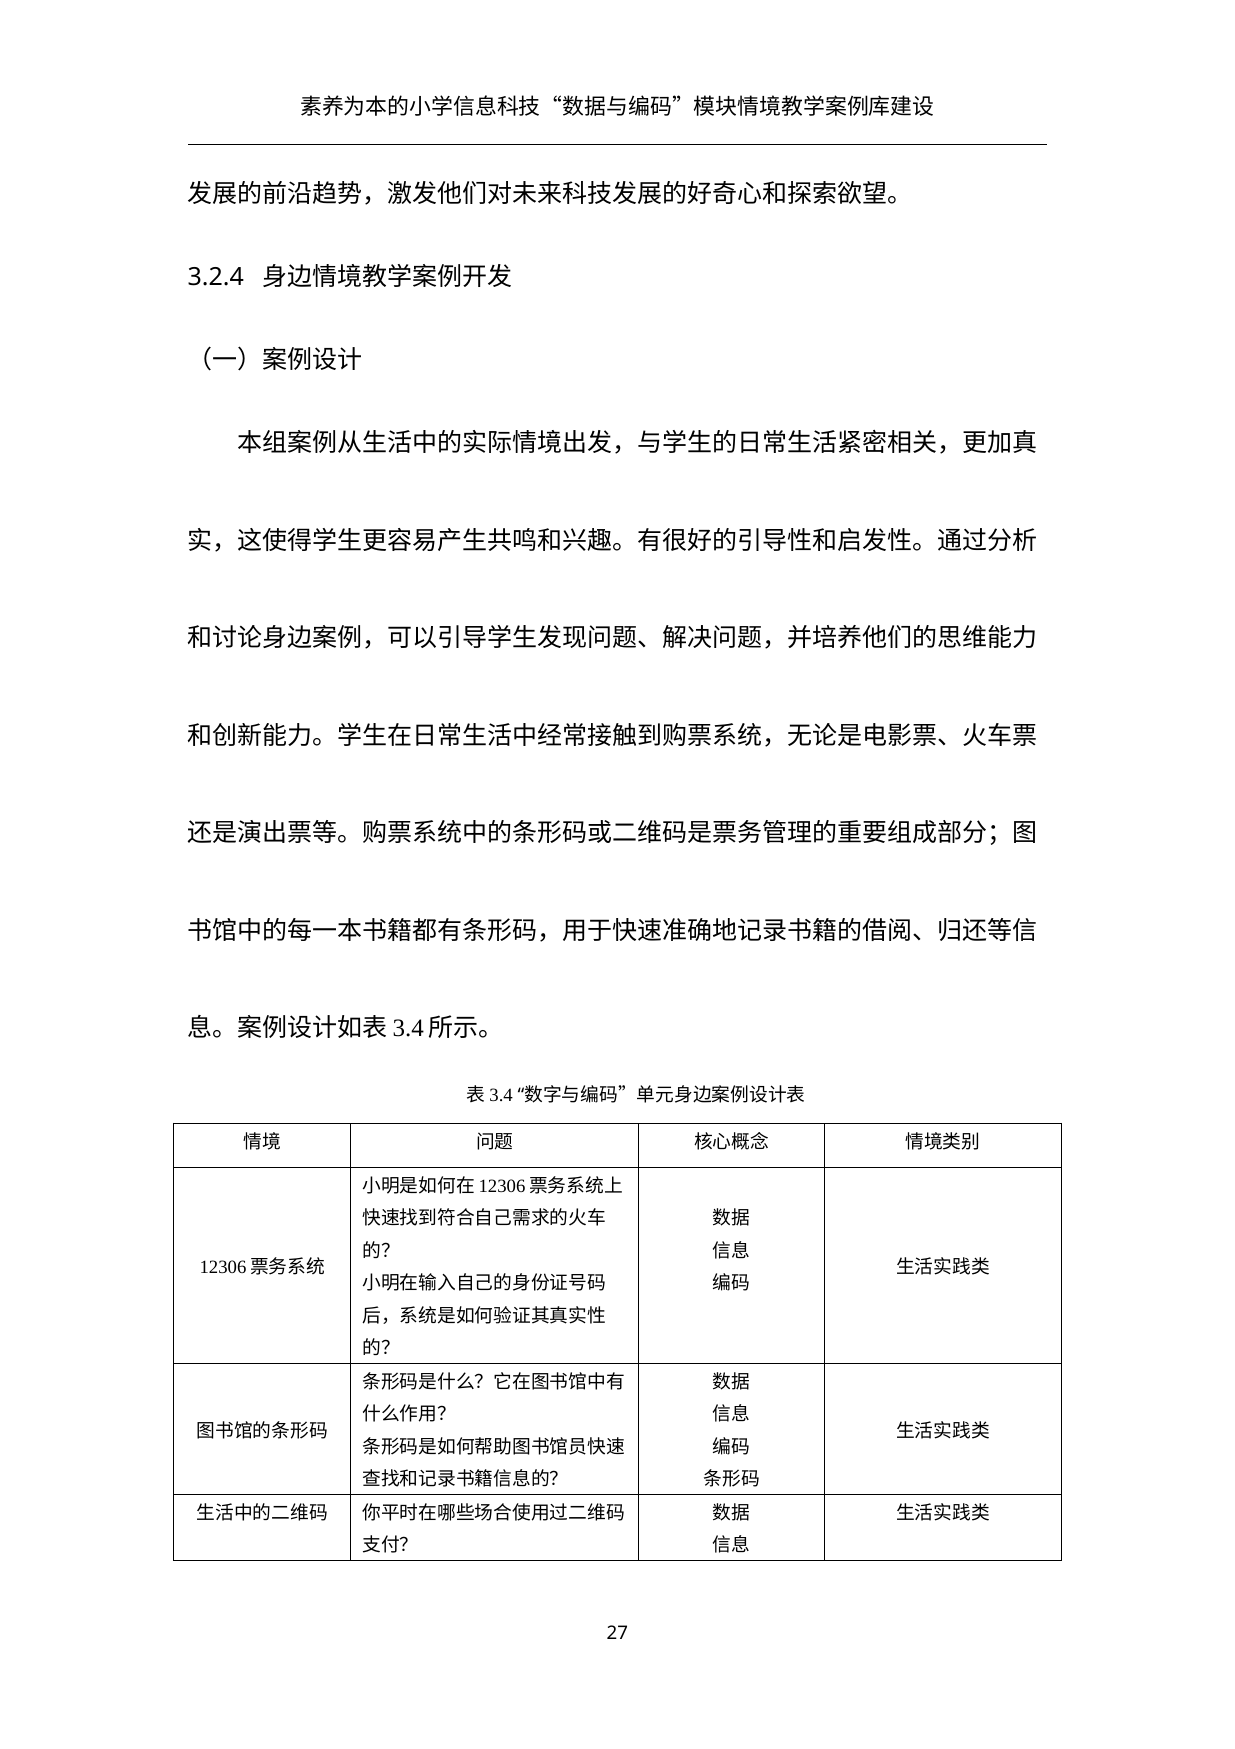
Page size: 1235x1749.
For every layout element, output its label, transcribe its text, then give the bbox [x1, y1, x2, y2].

table_header 情境 [174, 1124, 350, 1167]
table_header 情境类别 [825, 1124, 1061, 1167]
table_cell 生活实践类 [825, 1364, 1061, 1494]
table_cell 条形码是什么？它在图书馆中有什么作用？ 条形码是如何帮助图书馆员快速查找和记录书籍信息的？ [351, 1364, 638, 1494]
text 表3.4 “数字与编码”单元身边案例设计表 [187, 1077, 1047, 1109]
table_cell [351, 1495, 638, 1560]
table_cell 数据 信息 编码 [639, 1168, 824, 1363]
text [187, 159, 1047, 224]
table_header 问题 [351, 1124, 638, 1167]
table_cell 生活实践类 [825, 1495, 1061, 1560]
table_cell 数据 信息 二维码 编码 [639, 1495, 824, 1560]
list （一）案例设计 [187, 325, 1047, 390]
text 本组案例从生活中的实际情境出发，与学生的日常生活紧密相关，更加真实，这使得学生更容易产生共鸣和兴趣。有很好的引导性和启发性。通过分析和讨论身边案例，可以引导学生发现问题、解决问题，并培养他们的思维能力和创新能力。学生在日常生活中经常接触到购票系统，无论是电影票、火车票还是演出票等。购票系统中的条形码或二维码是票务管理的重要组成部分；图书馆中的每一本书籍都有条形码，用于快速准确地记录书籍的借阅、归还等信息。案例设计如表3.4所示。 [187, 408, 1047, 1058]
table_cell 12306票务系统 [174, 1168, 350, 1363]
table_cell 生活中的二维码 [174, 1495, 350, 1560]
table_cell 生活实践类 [825, 1168, 1061, 1363]
table_header 核心概念 [639, 1124, 824, 1167]
table_cell 图书馆的条形码 [174, 1364, 350, 1494]
table_cell 小明是如何在12306票务系统上快速找到符合自己需求的火车的？ 小明在输入自己的身份证号码后，系统是如何验证其真实性的？ [351, 1168, 638, 1363]
table_cell 数据 信息 编码 条形码 [639, 1364, 824, 1494]
list 身边情境教学案例开发 [187, 242, 1047, 307]
